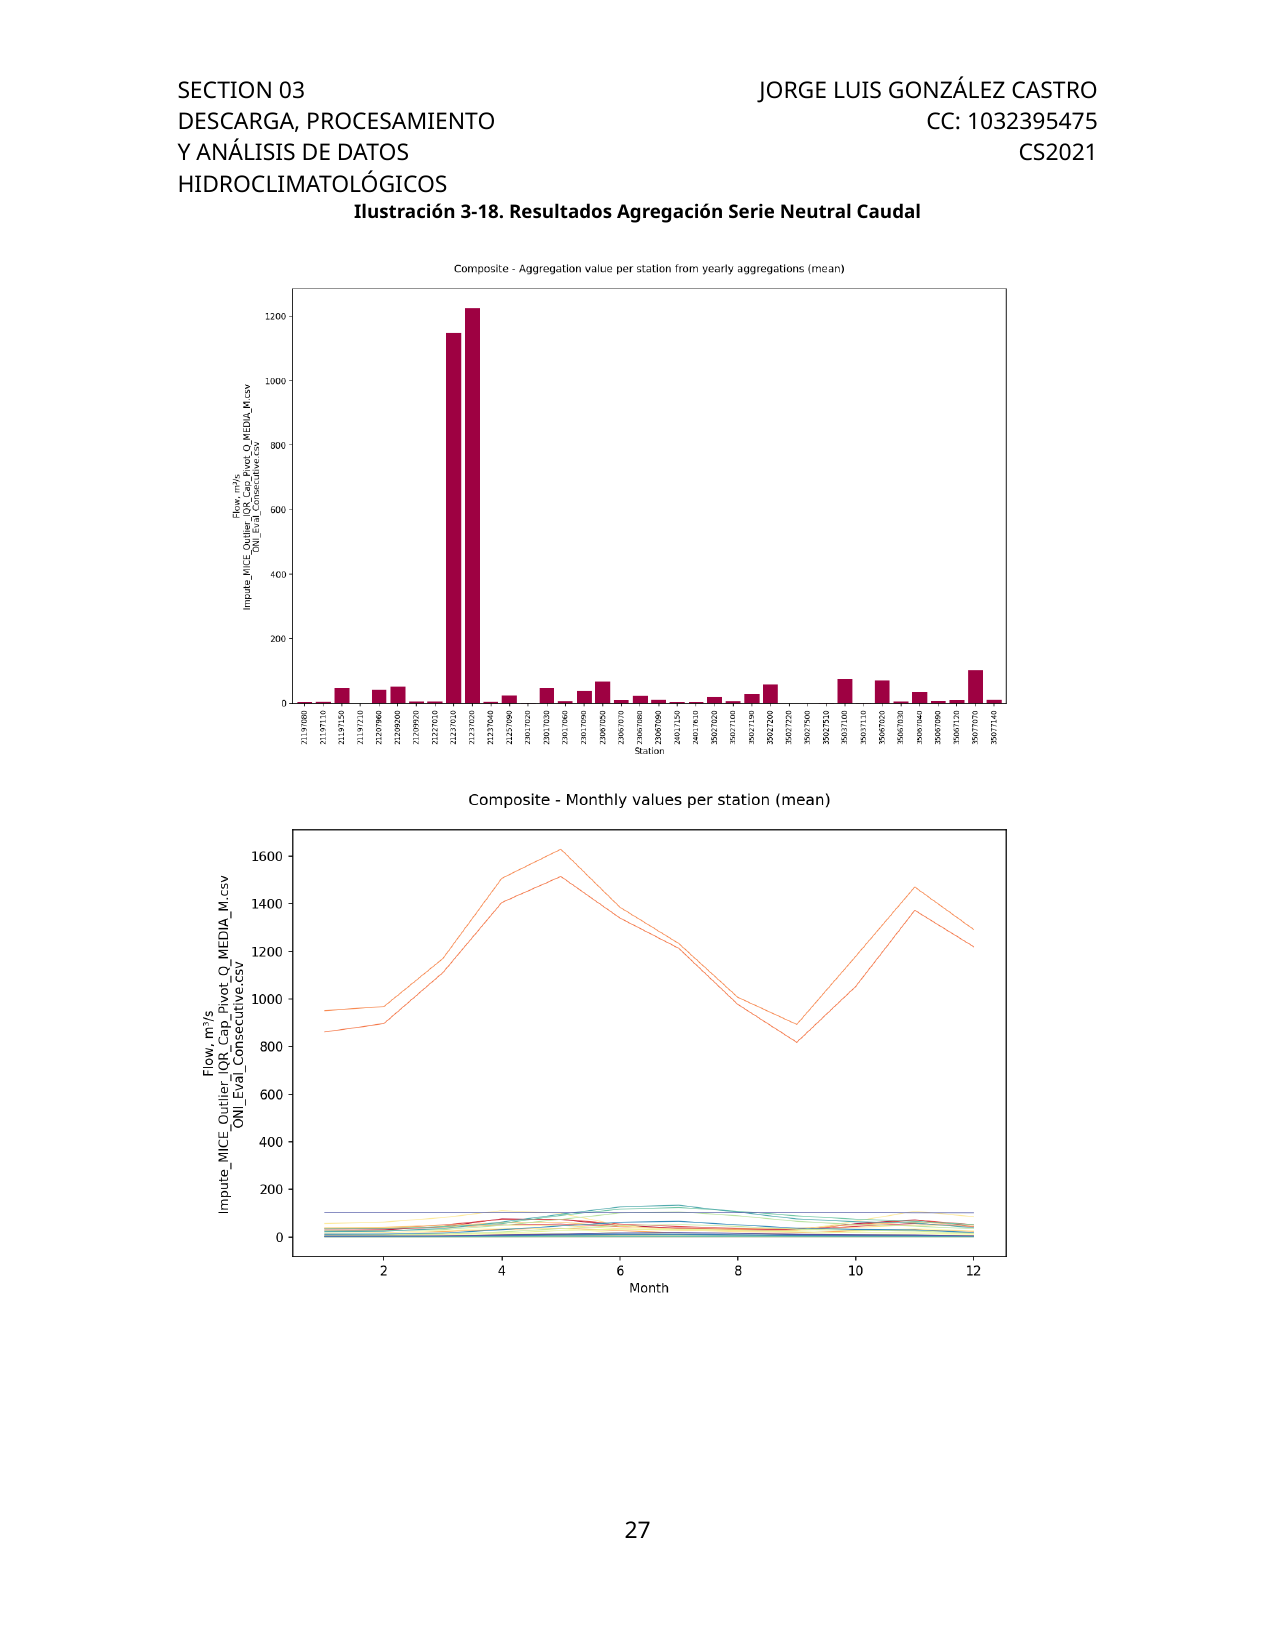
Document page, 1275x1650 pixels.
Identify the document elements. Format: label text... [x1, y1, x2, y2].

picture [177, 763, 1098, 1317]
picture [177, 224, 1098, 762]
